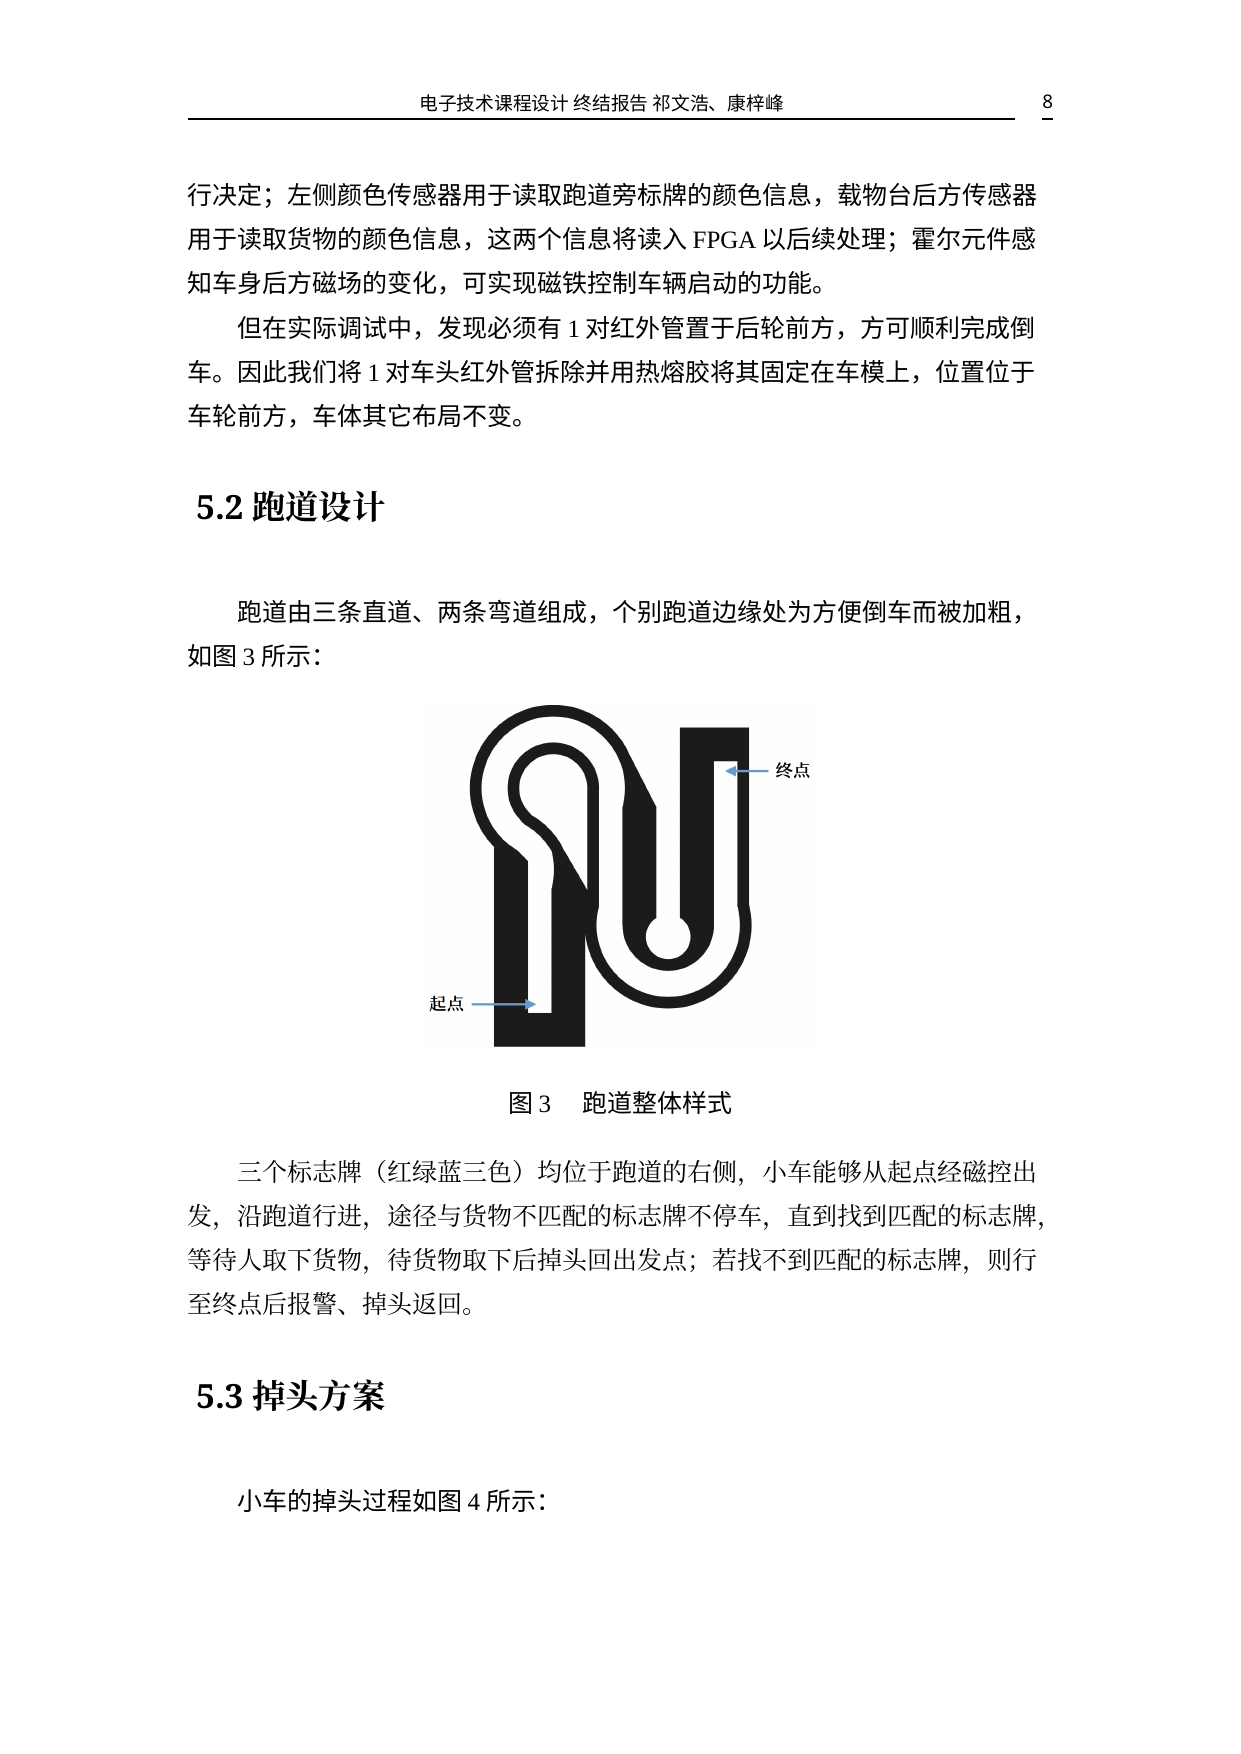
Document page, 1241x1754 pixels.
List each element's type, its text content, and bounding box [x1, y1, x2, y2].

picture [426, 702, 815, 1052]
text 三个标志牌（红绿蓝三色）均位于跑道的右侧，小车能够从起点经磁控出发，沿跑道行进，途径与货物不匹配的标志牌不停车，直到找到匹配的标志牌，等待人取下货物，待货物取下后掉头回出发点；若找不到匹配的标志牌，则行至终点后报警、掉头返回。 [187, 1148, 1053, 1325]
text 小车的掉头过程如图4 所示： [187, 1477, 1053, 1521]
text 跑道由三条直道、两条弯道组成，个别跑道边缘处为方便倒车而被加粗，如图3 所示： [187, 589, 1053, 677]
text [187, 172, 1053, 304]
text 5.2 跑道设计 [187, 461, 1053, 549]
text 5.3 掉头方案 [187, 1350, 1053, 1438]
text 但在实际调试中，发现必须有1对红外管置于后轮前方，方可顺利完成倒车。因此我们将1对车头红外管拆除并用热熔胶将其固定在车模上，位置位于车轮前方，车体其它布局不变。 [187, 304, 1053, 436]
text 图3 跑道整体样式 [187, 1079, 1053, 1123]
